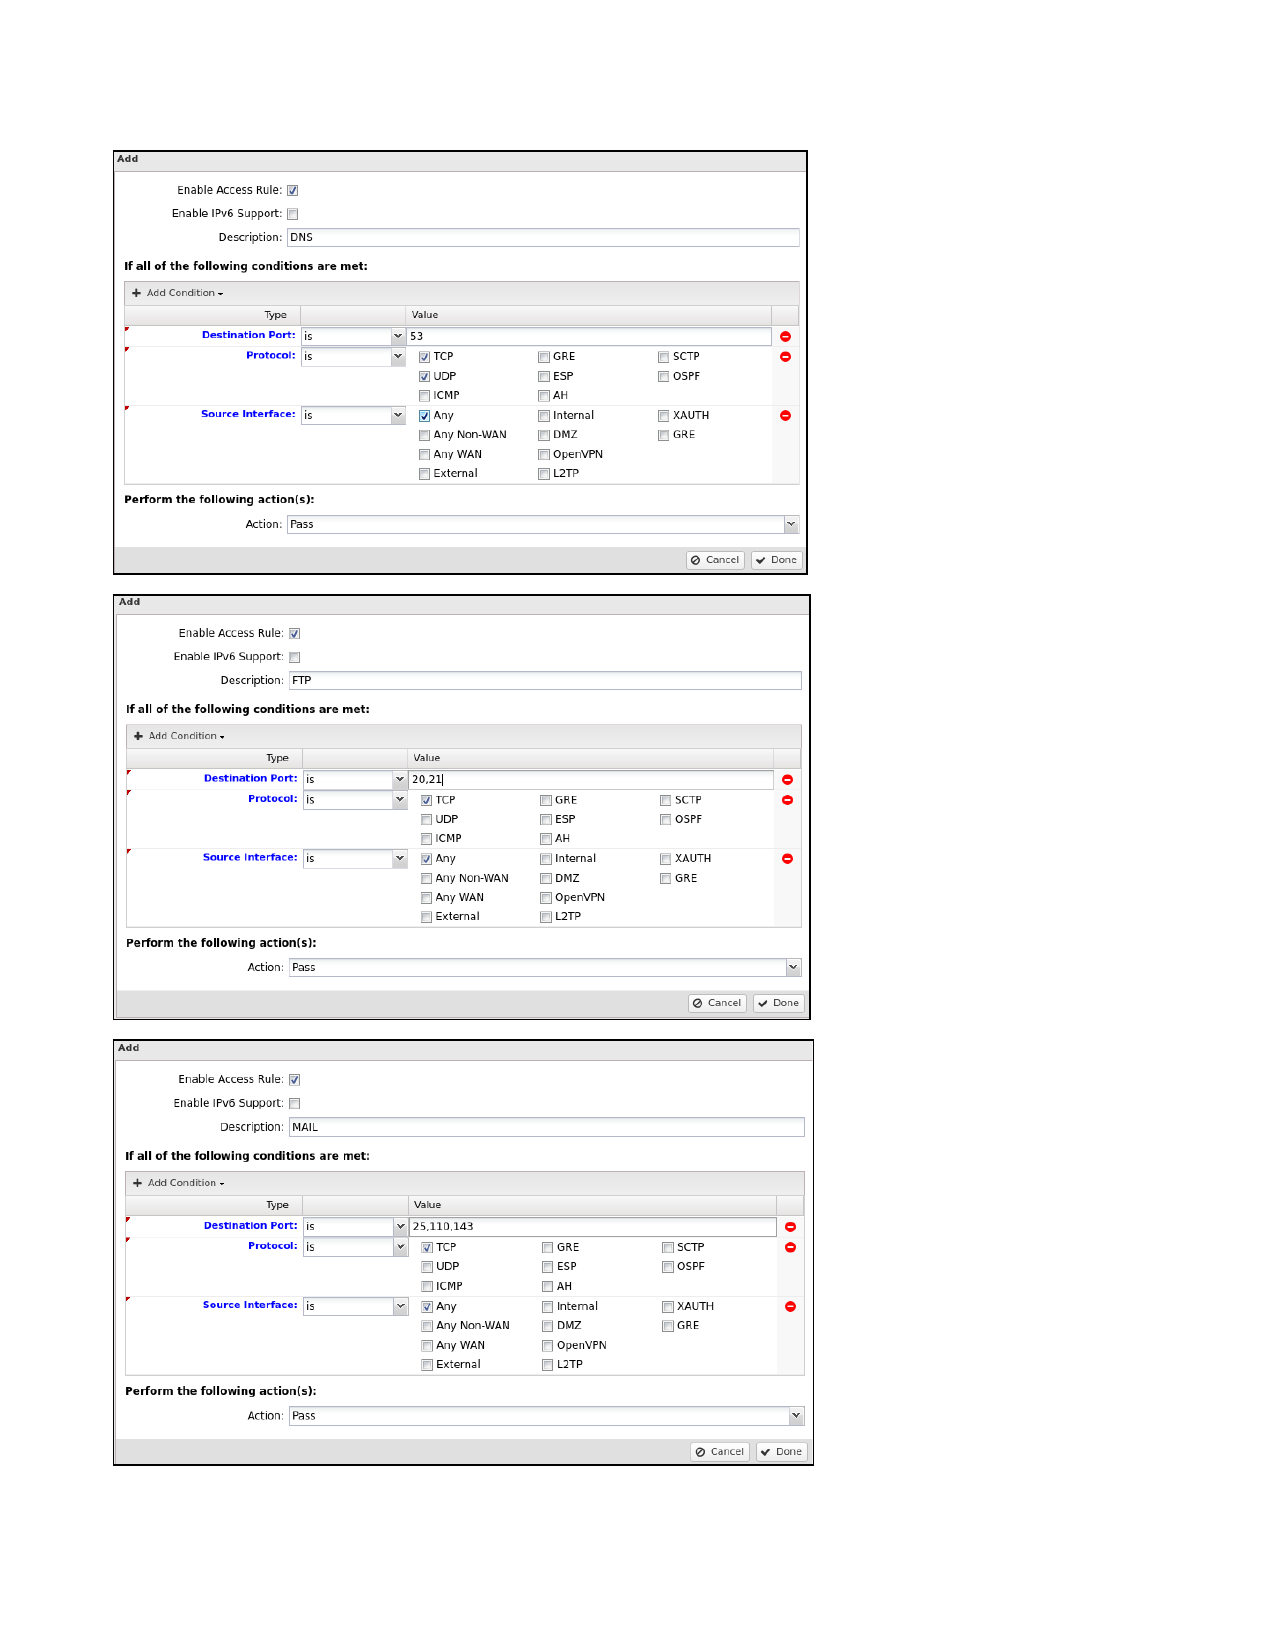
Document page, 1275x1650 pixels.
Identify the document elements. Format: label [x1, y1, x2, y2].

picture [114, 596, 809, 1019]
picture [114, 1041, 813, 1464]
picture [114, 152, 806, 573]
